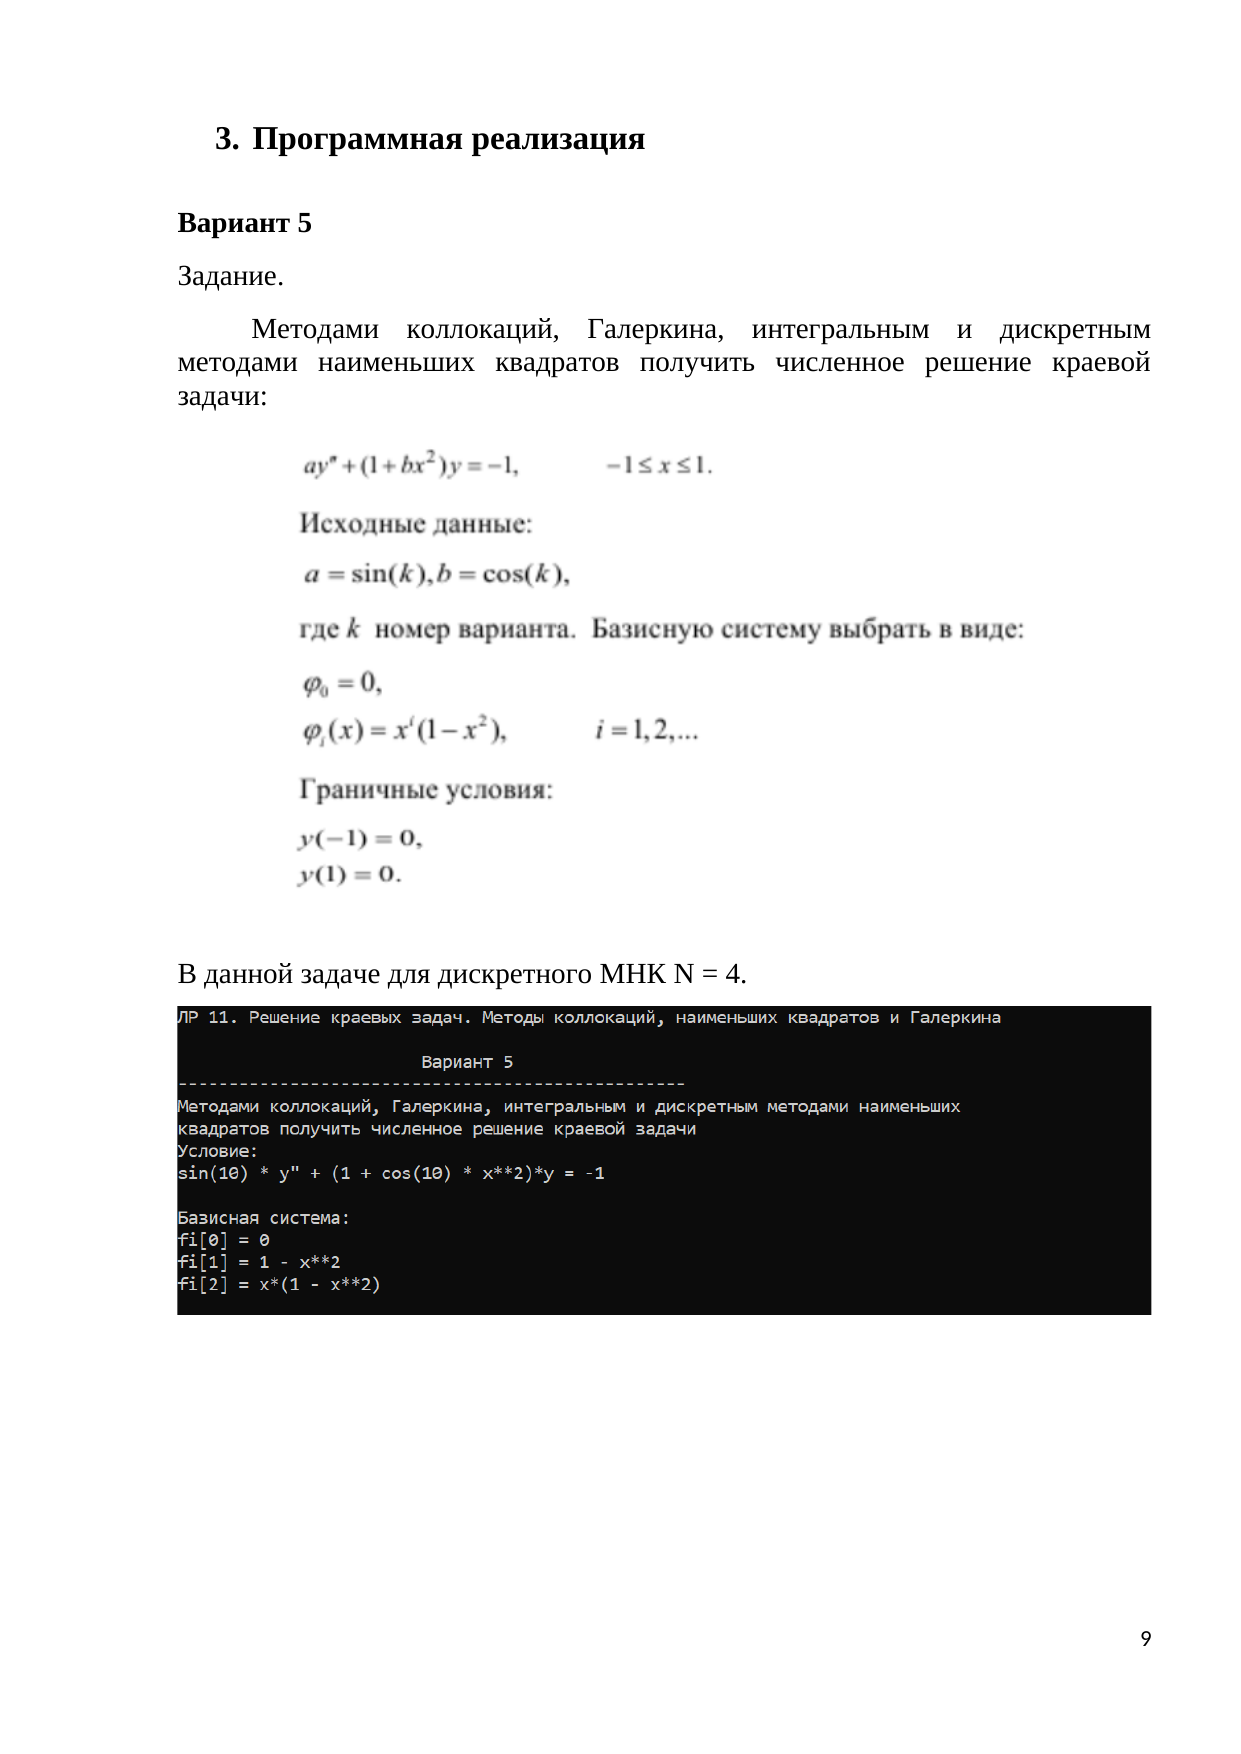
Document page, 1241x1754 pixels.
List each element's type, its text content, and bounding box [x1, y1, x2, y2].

text В данной задаче для дискретного МНК N = 4. [177, 957, 1152, 990]
list Программная реализация [215, 118, 1152, 156]
text Методами коллокаций, Галеркина, интегральным и дискретным методами наименьших квадратов получить численное решение краевой задачи: [177, 311, 1152, 411]
text Вариант 5 [177, 205, 1152, 239]
picture [283, 825, 1046, 890]
picture [177, 1006, 1152, 1315]
text Задание. [177, 258, 1152, 292]
picture [286, 436, 1042, 809]
